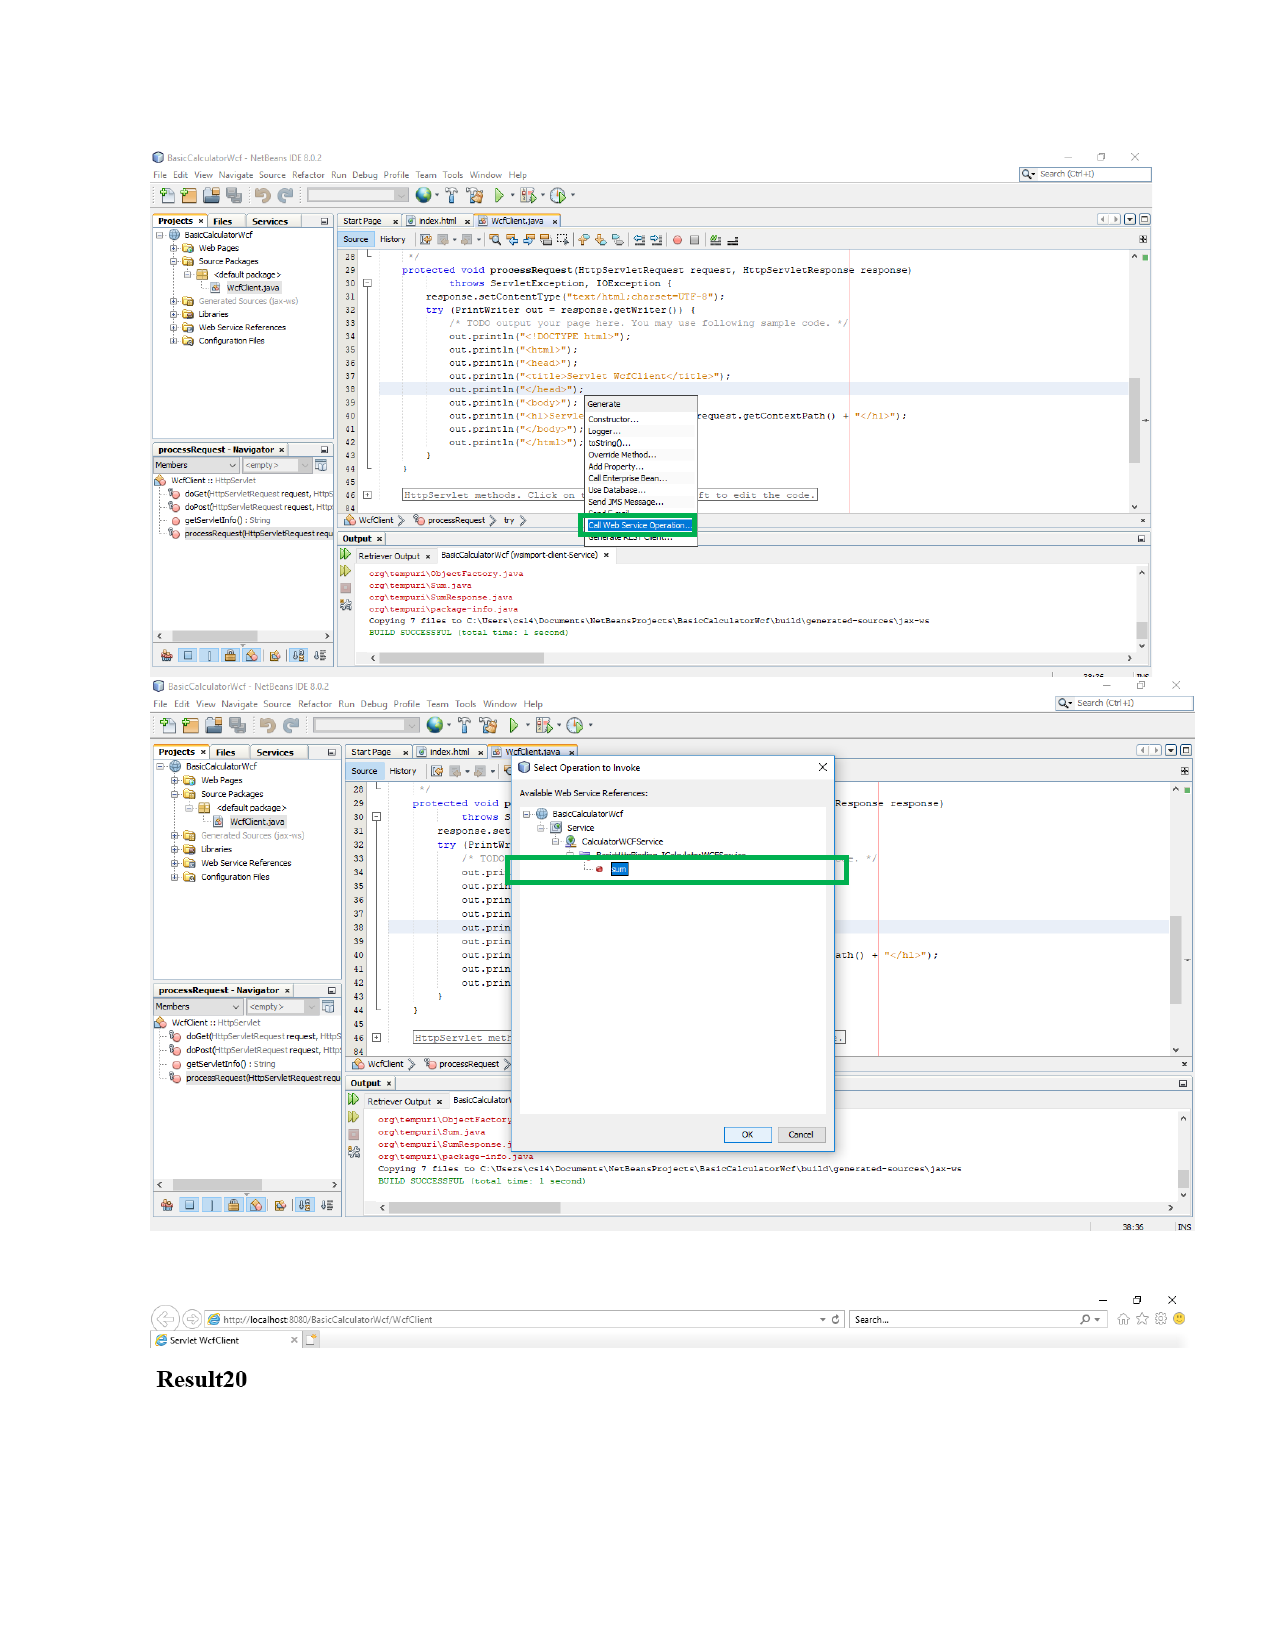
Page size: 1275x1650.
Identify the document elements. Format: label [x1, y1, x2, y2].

picture [150, 1290, 1191, 1416]
picture [150, 150, 1195, 1231]
